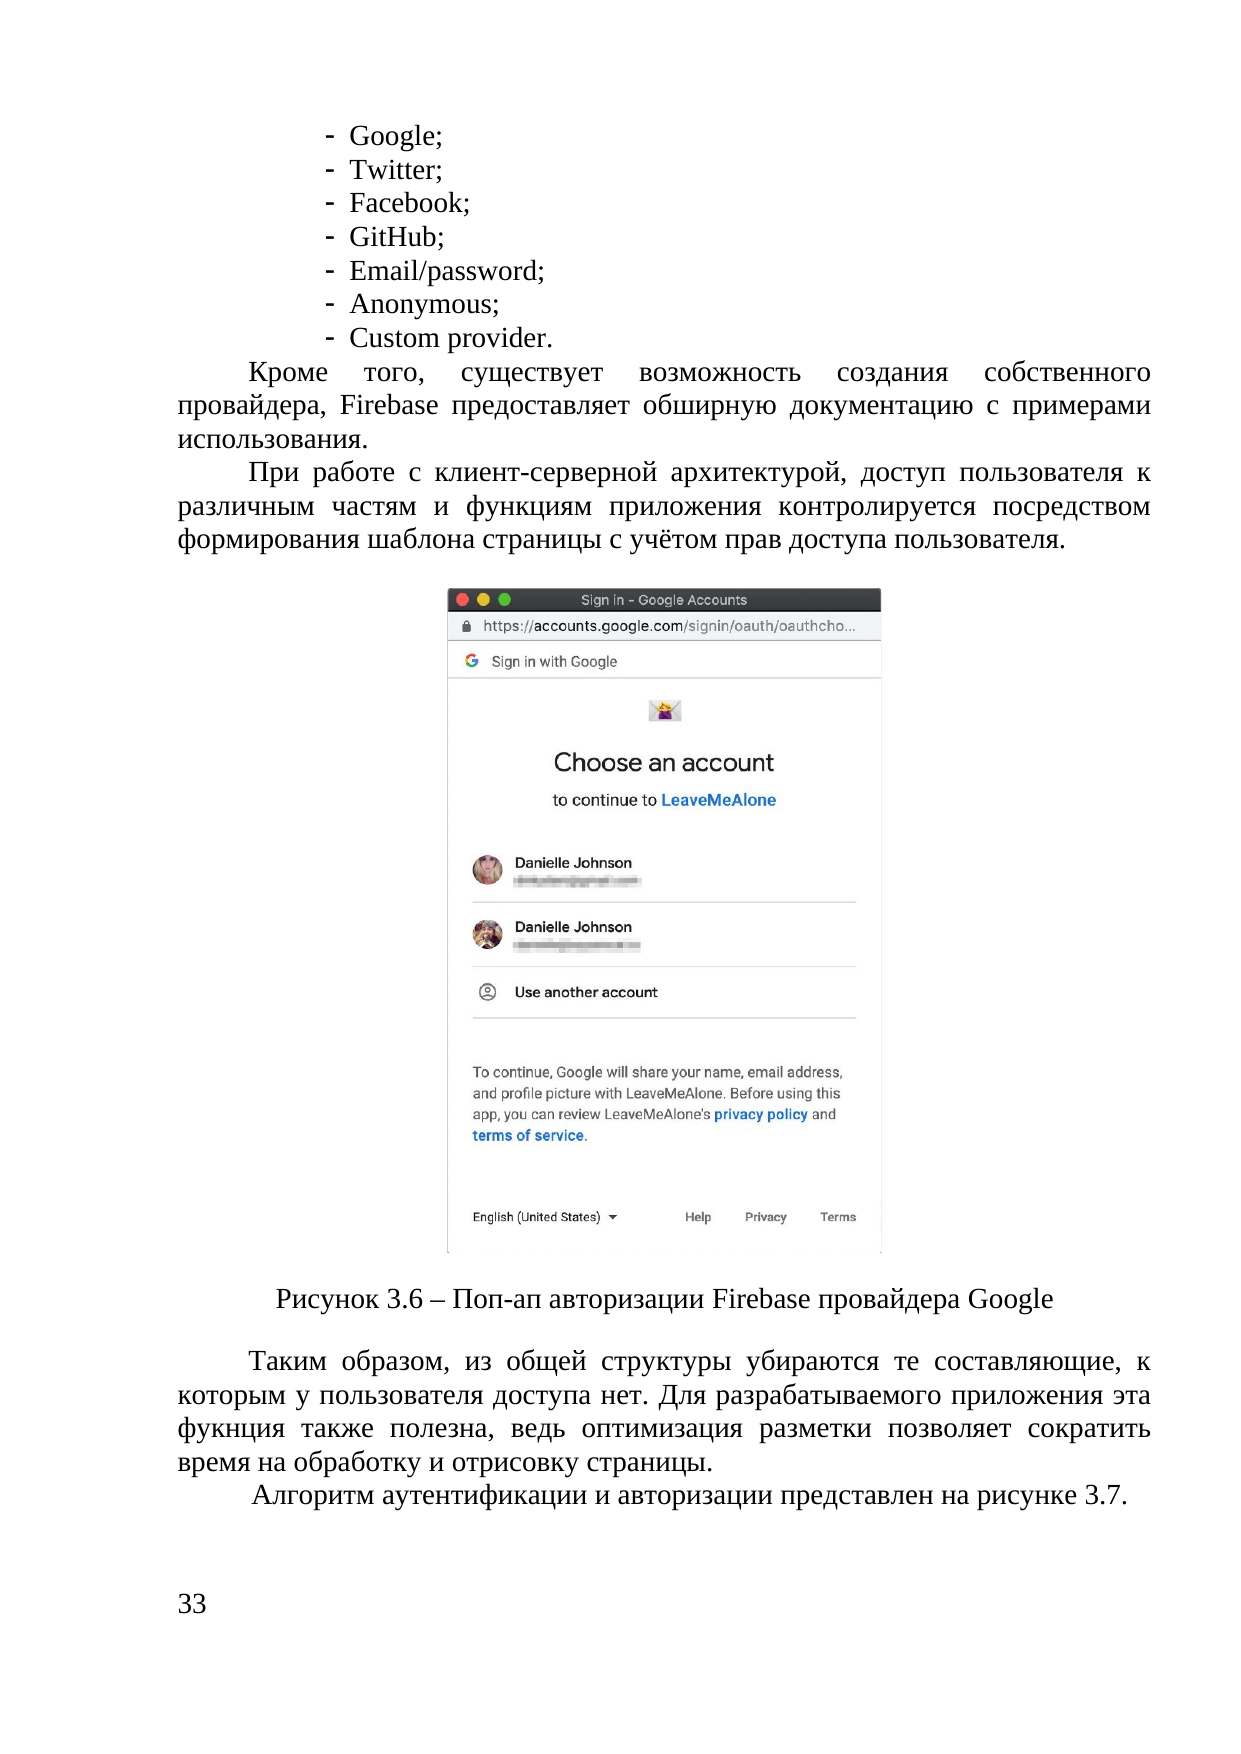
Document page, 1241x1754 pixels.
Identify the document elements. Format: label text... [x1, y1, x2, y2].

text Anonymous; [251, 286, 1152, 320]
text Email/password; [251, 253, 1152, 286]
picture [447, 588, 882, 1253]
text Custom provider. [251, 320, 1152, 354]
text Рисунок 3.6 – Поп-ап авторизации Firebase провайдера Google [177, 1281, 1152, 1314]
text При работе с клиент-серверной архитектурой, доступ пользователя к различным частям и функциям приложения контролируется посредством формирования шаблона страницы с учётом прав доступа пользователя. [177, 454, 1152, 555]
text GitHub; [251, 219, 1152, 253]
text Таким образом, из общей структуры убираются те составляющие, к которым у пользователя доступа нет. Для разрабатываемого приложения эта фукнция также полезна, ведь оптимизация разметки позволяет сократить время на обработку и отрисовку страницы. [177, 1343, 1152, 1477]
text Google; [251, 118, 1152, 152]
text Алгоритм аутентификации и авторизации представлен на рисунке 3.7. [177, 1477, 1152, 1511]
text Twitter; [251, 152, 1152, 185]
text Facebook; [251, 185, 1152, 219]
text Кроме того, существует возможность создания собственного провайдера, Firebase предоставляет обширную документацию с примерами использования. [177, 354, 1152, 454]
